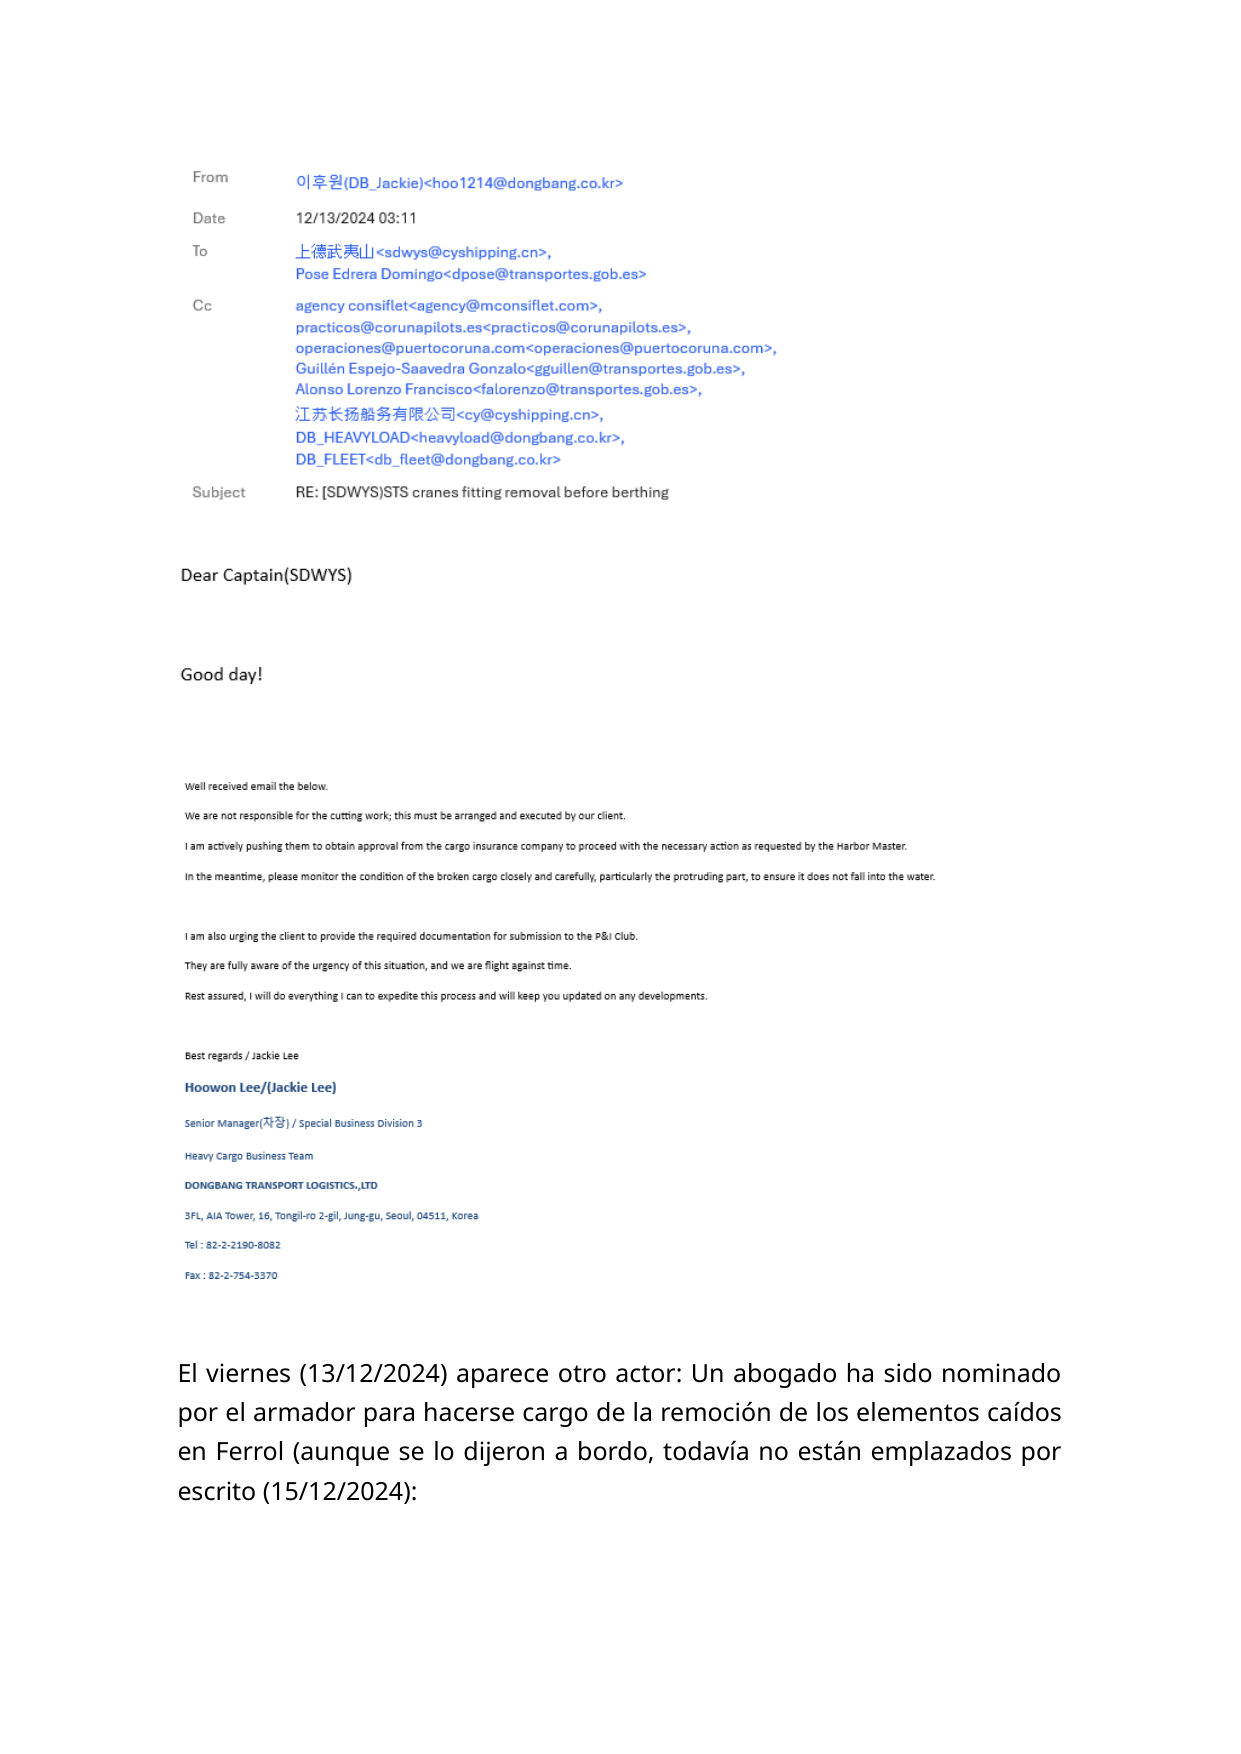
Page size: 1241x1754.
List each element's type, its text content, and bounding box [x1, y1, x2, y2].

picture [177, 147, 1063, 695]
text El viernes (13/12/2024) aparece otro actor: Un abogado ha sido nominado por el armador para hacerse cargo de la remoción de los elementos caídos en Ferrol (aunque se lo dijeron a bordo, todavía no están emplazados por escrito (15/12/2024): [177, 1356, 1063, 1507]
picture [177, 772, 1063, 1279]
